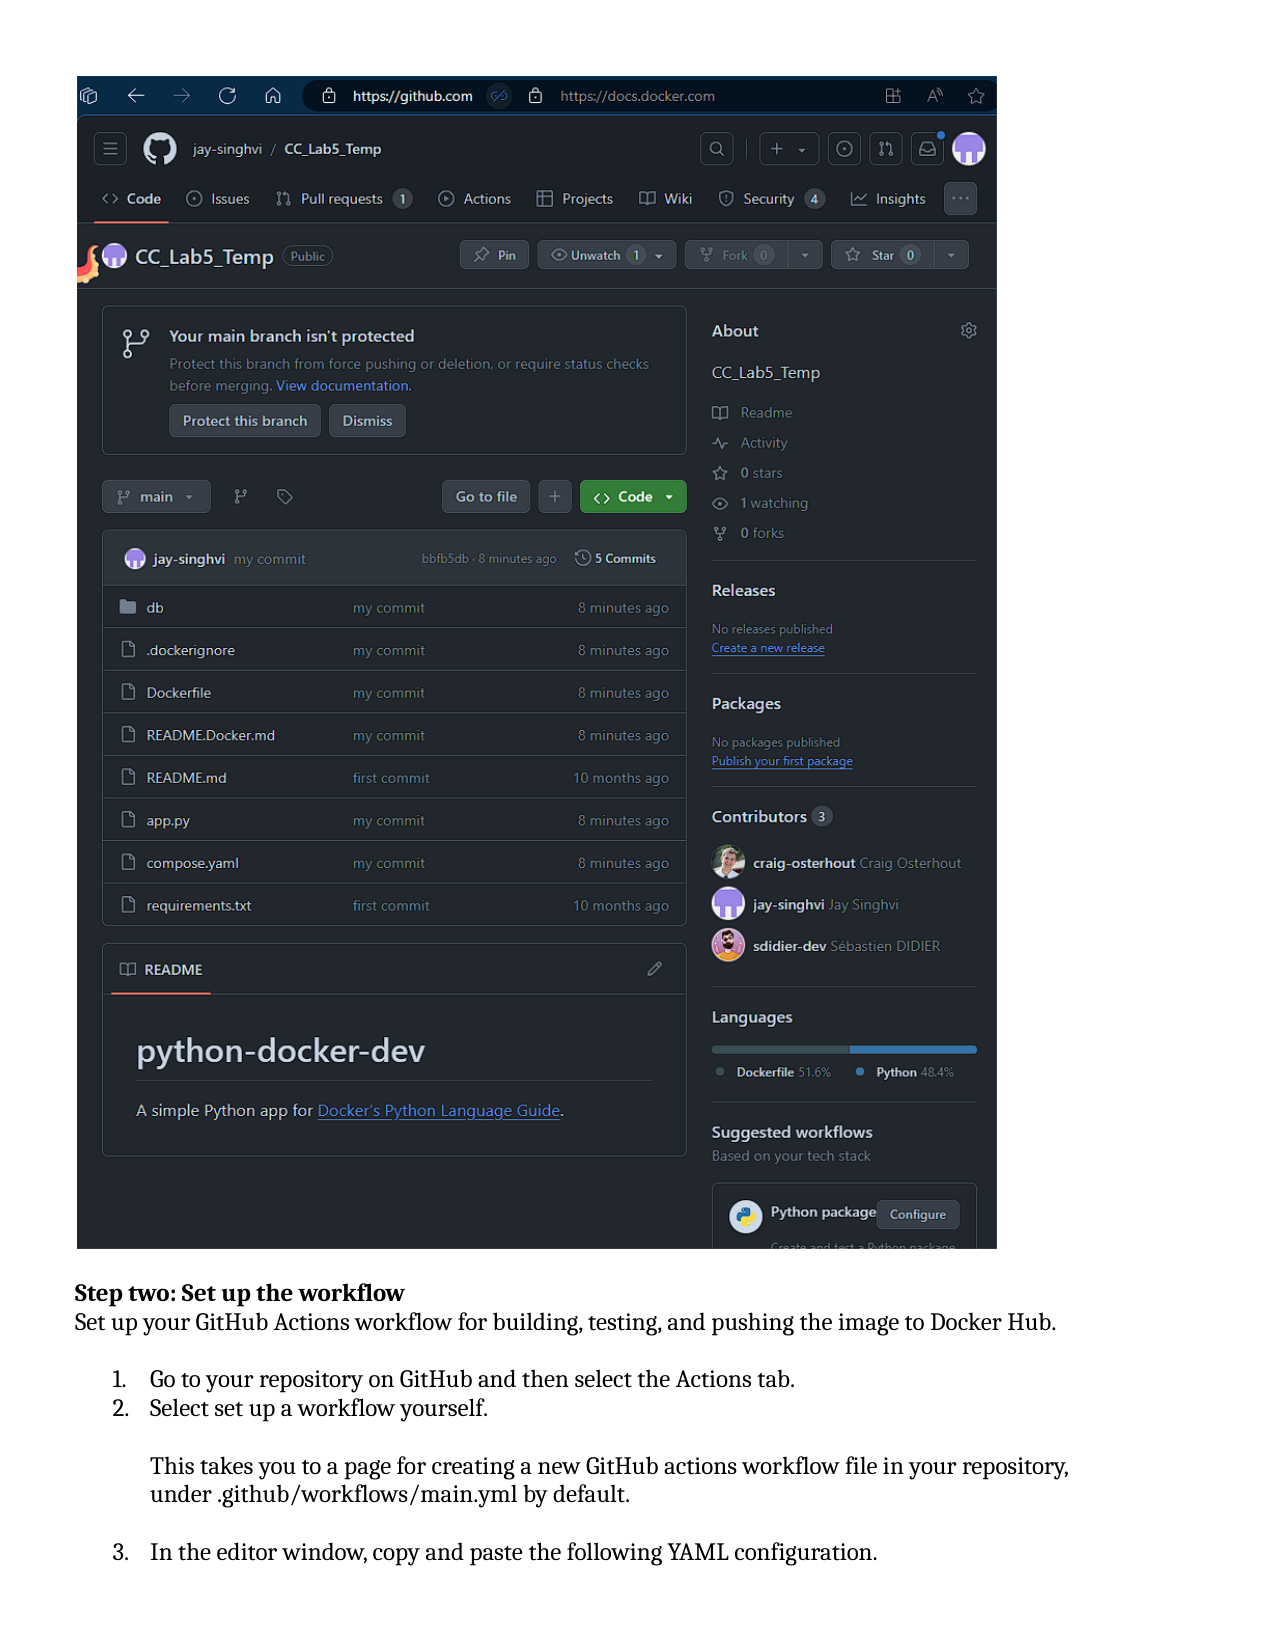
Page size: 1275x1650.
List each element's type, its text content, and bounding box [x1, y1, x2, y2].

text Set up your GitHub Actions workflow for building, testing, and pushing the image to Docker Hub. [75, 1308, 1200, 1337]
text This takes you to a page for creating a new GitHub actions workflow file in your repository, under .github/workflows/main.yml by default. [150, 1452, 1200, 1509]
list Select set up a workflow yourself. [112, 1394, 1200, 1423]
list In the editor window, copy and paste the following YAML configuration. [112, 1538, 1200, 1567]
list Go to your repository on GitHub and then select the Actions tab. [112, 1365, 1200, 1394]
text Step two: Set up the workflow [75, 1279, 1200, 1308]
picture [75, 75, 999, 1251]
